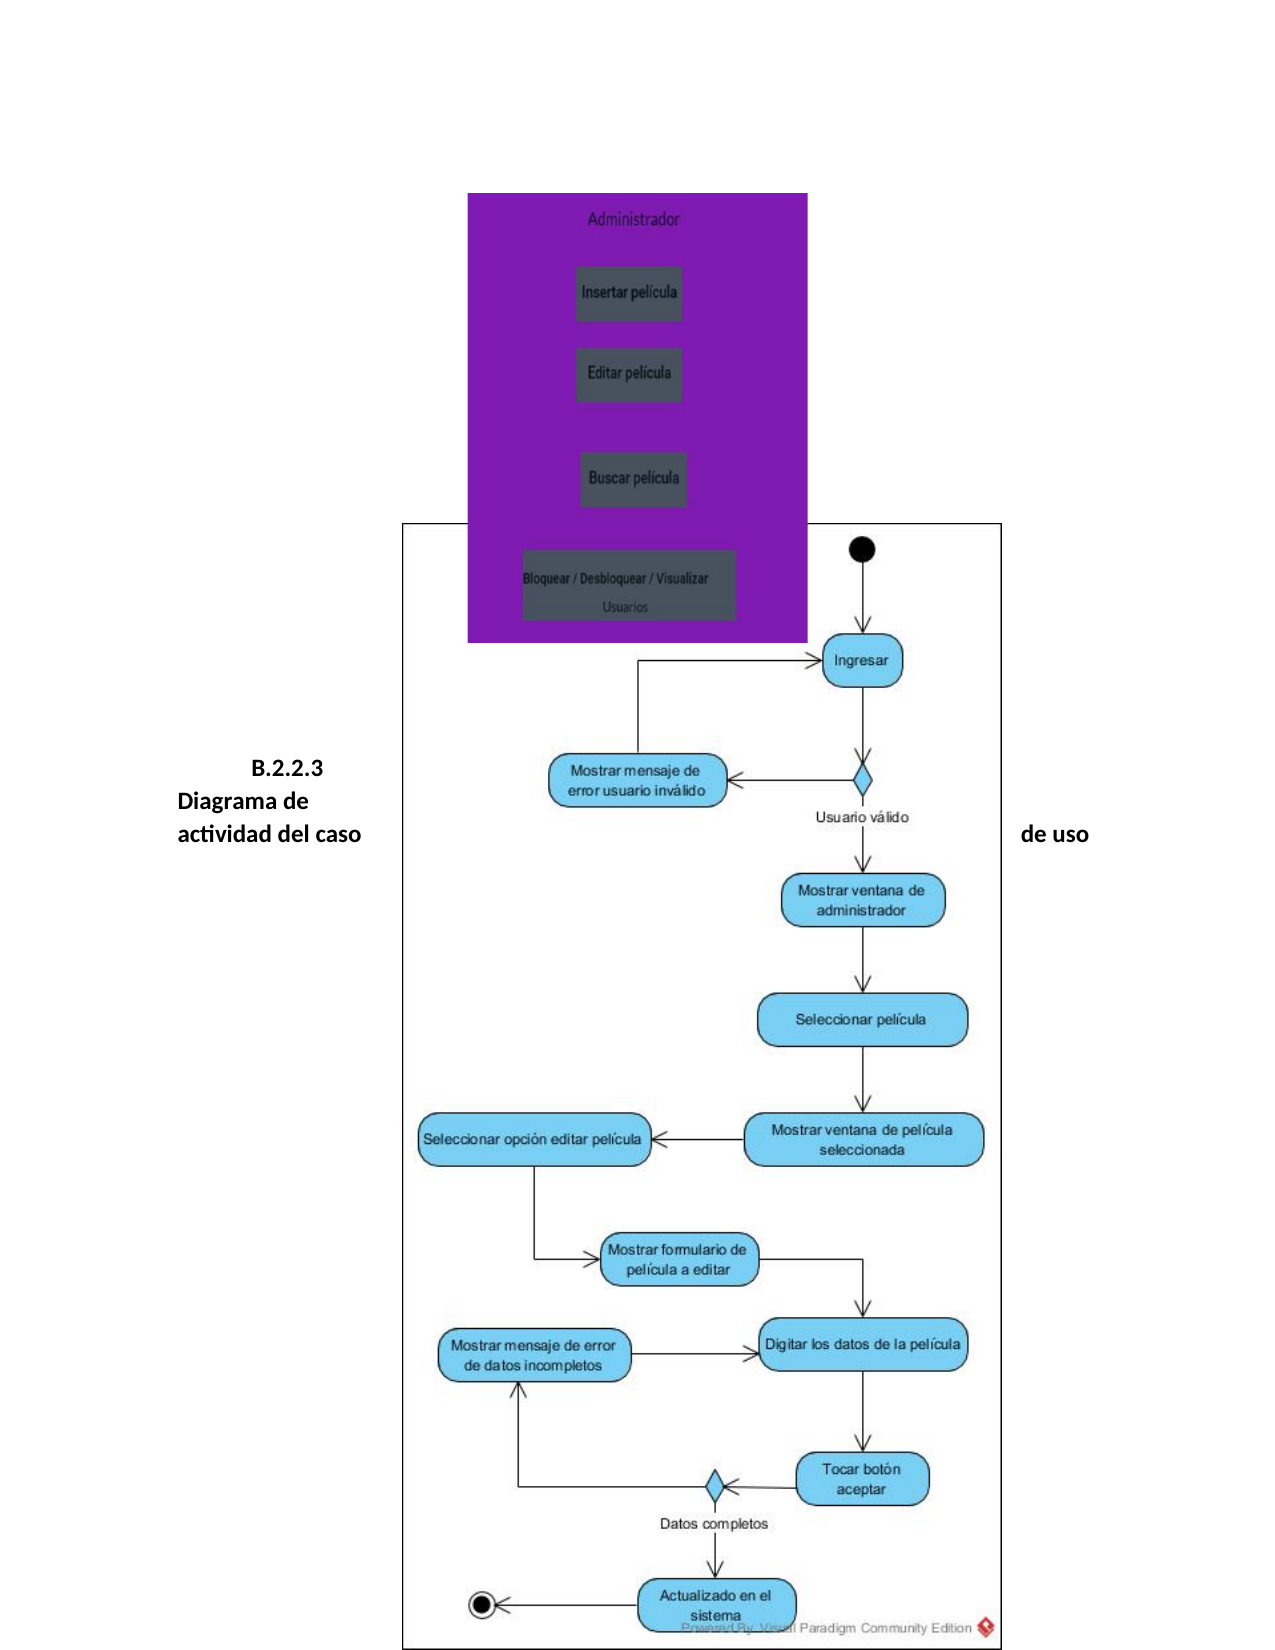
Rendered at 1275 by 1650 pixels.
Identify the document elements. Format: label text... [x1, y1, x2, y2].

text B.2.2.3 Diagrama de actividad del caso de uso [177, 722, 402, 848]
picture [402, 193, 1002, 1650]
text B.2.2.3 Diagrama de actividad del caso de uso [1002, 722, 1098, 848]
